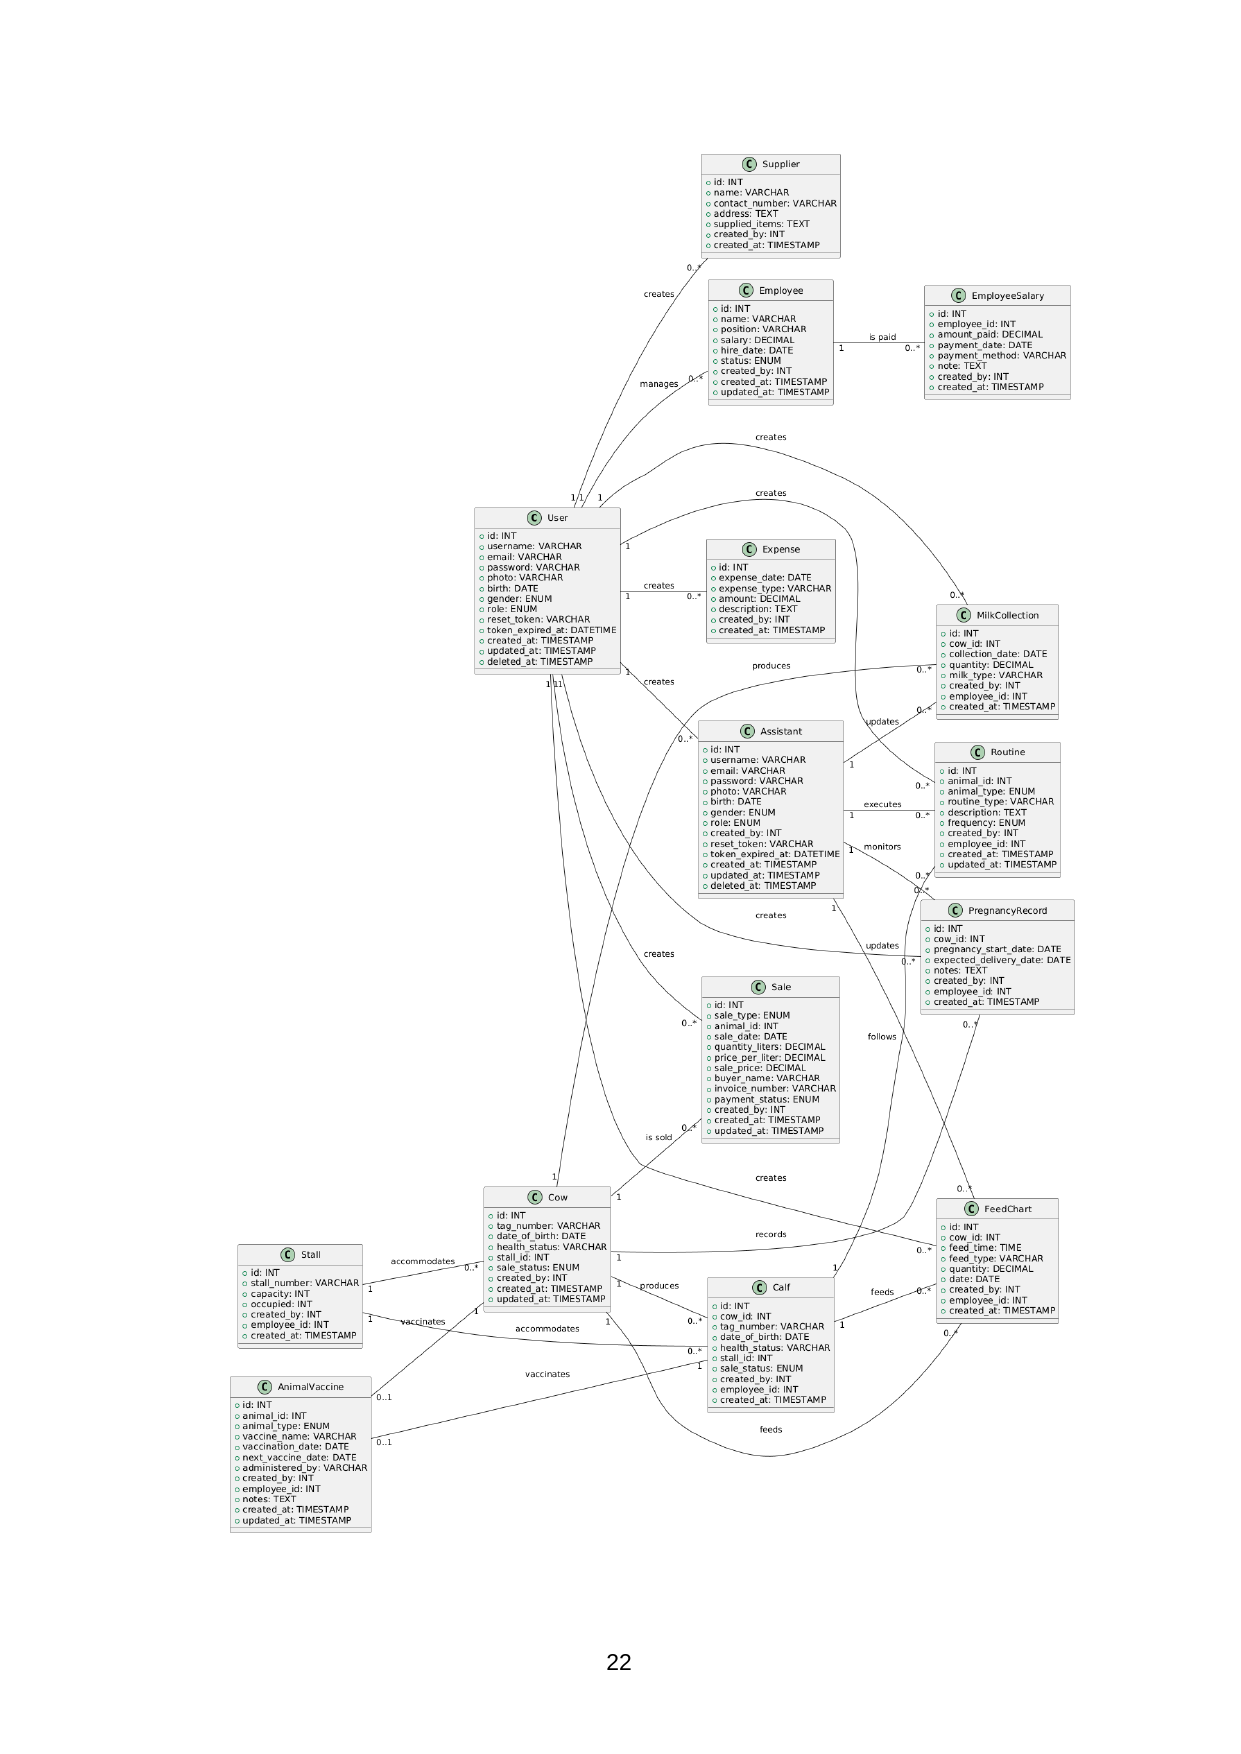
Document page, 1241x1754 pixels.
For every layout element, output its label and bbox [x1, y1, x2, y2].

picture [225, 150, 1078, 1536]
